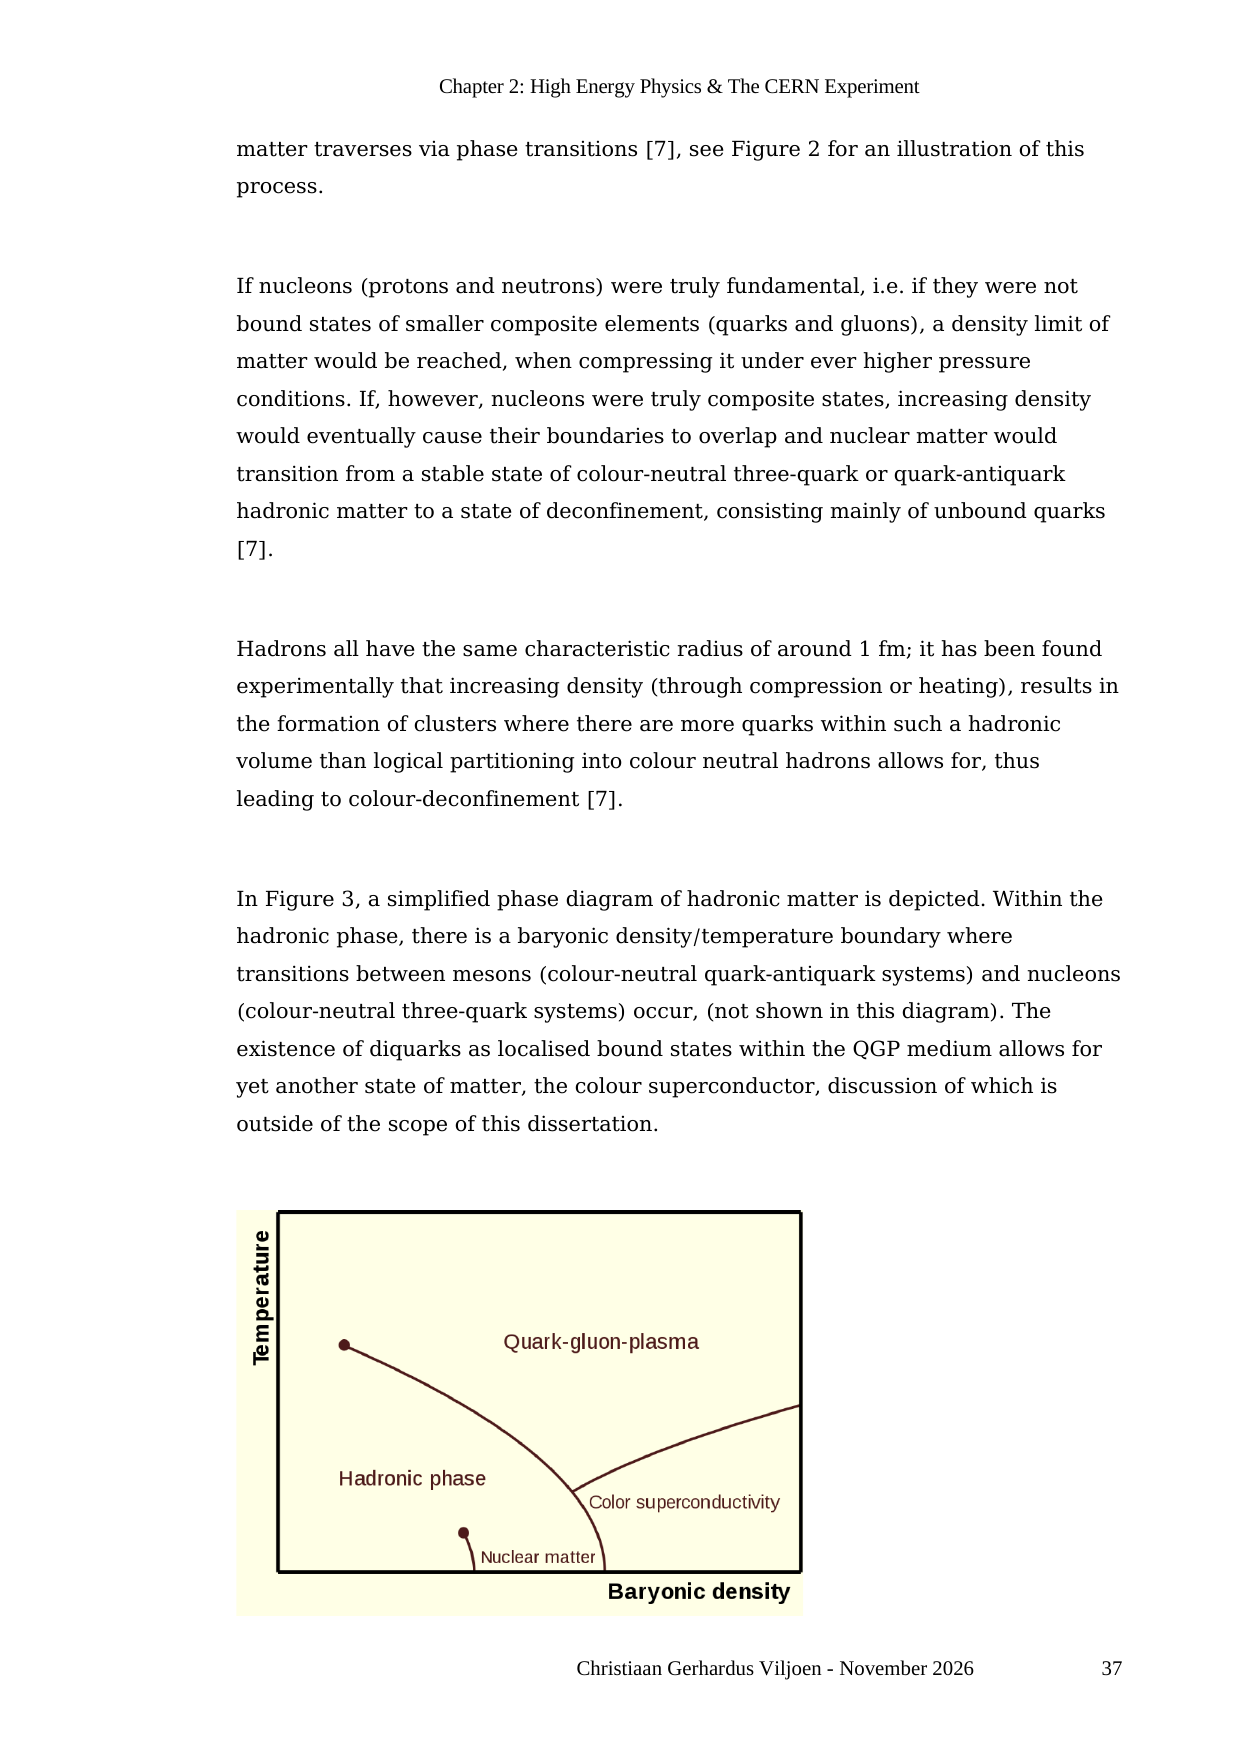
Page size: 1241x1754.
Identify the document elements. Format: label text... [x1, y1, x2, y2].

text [236, 135, 1122, 198]
picture [236, 1210, 804, 1616]
text Hadrons all have the same characteristic radius of around 1 fm; it has been found experimentally that increasing density (through compression or heating), results in the formation of clusters where there are more quarks within such a hadronic volume than logical partitioning into colour neutral hadrons allows for, thus leading to colour-deconfinement . [236, 635, 1122, 810]
text If nucleons (protons and neutrons) were truly fundamental, i.e. if they were not bound states of smaller composite elements (quarks and gluons), a density limit of matter would be reached, when compressing it under ever higher pressure conditions. If, however, nucleons were truly composite states, increasing density would eventually cause their boundaries to overlap and nuclear matter would transition from a stable state of colour-neutral three-quark or quark-antiquark hadronic matter to a state of deconfinement, consisting mainly of unbound quarks . [236, 273, 1122, 560]
